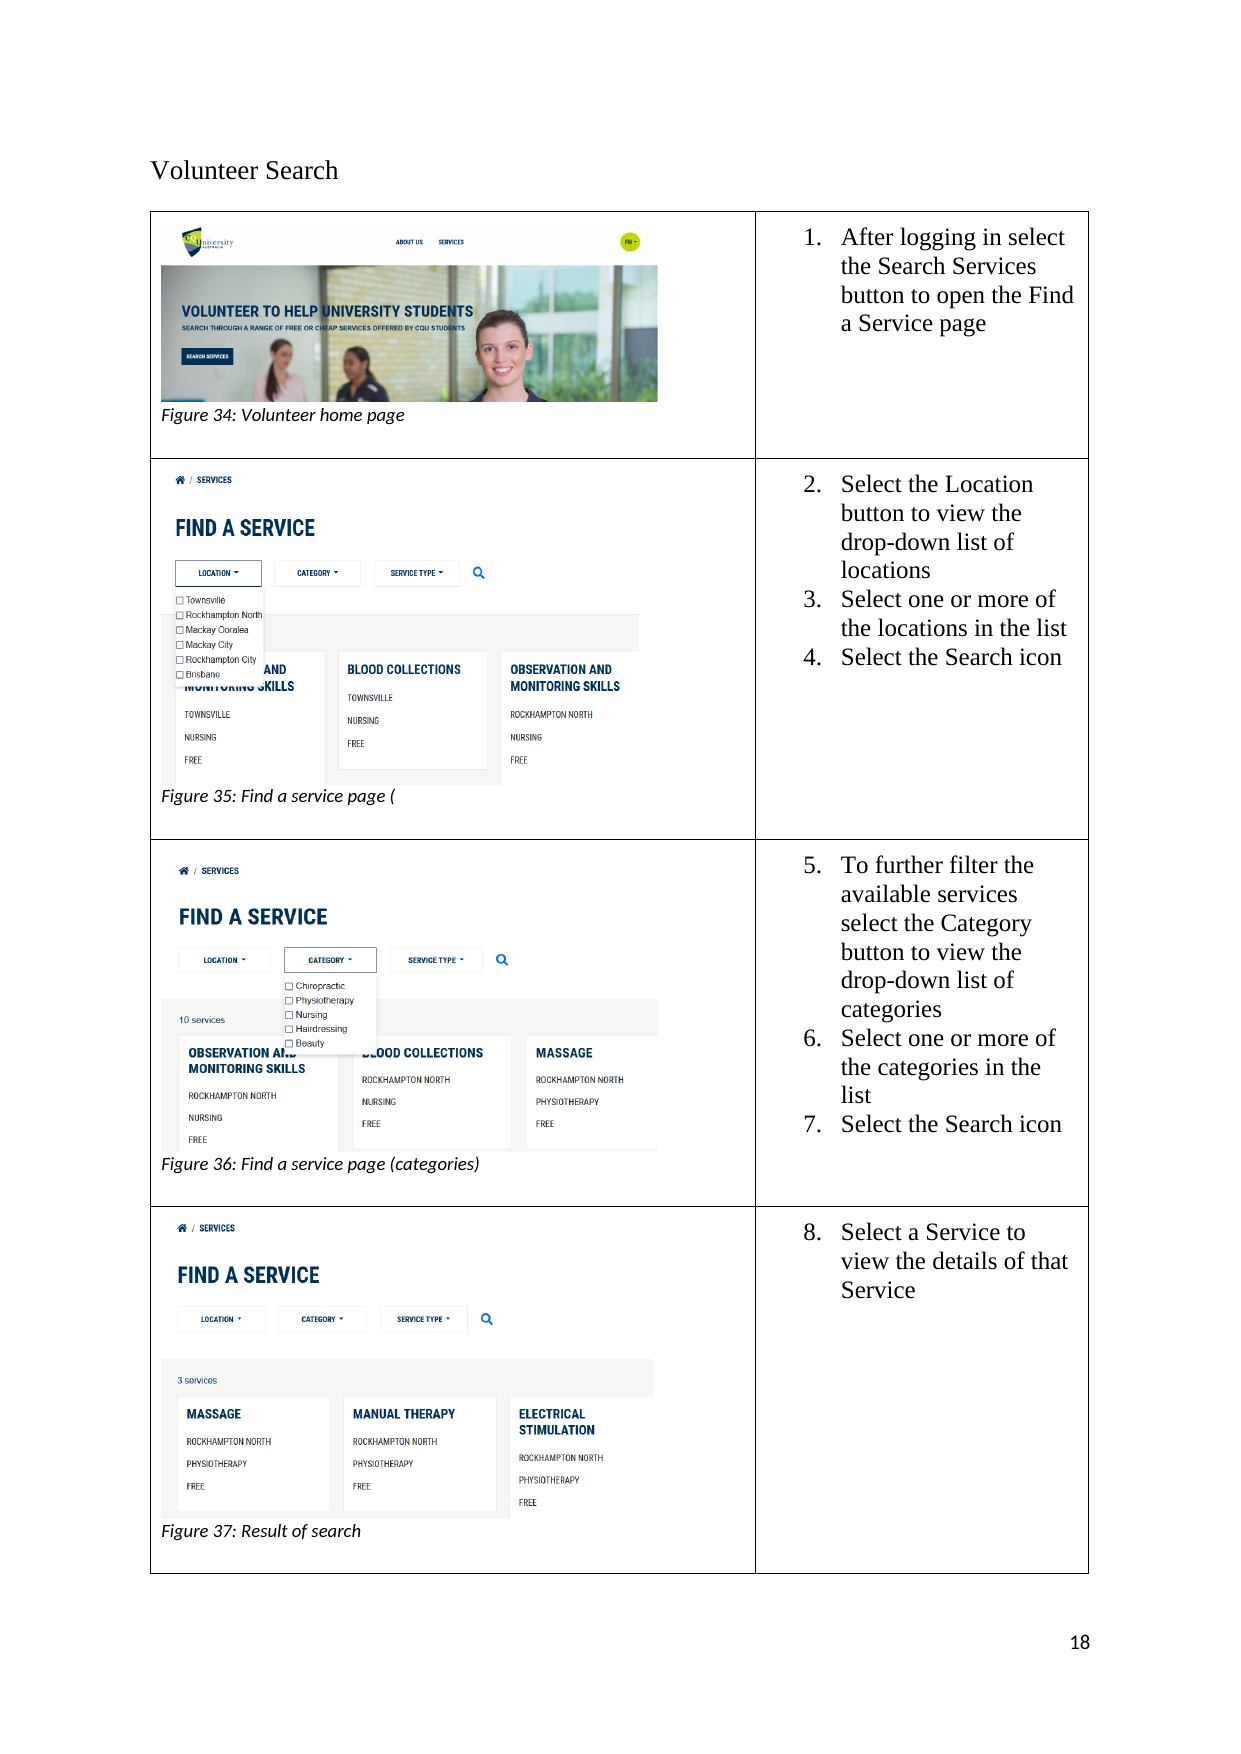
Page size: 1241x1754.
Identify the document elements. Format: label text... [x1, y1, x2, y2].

picture [161, 1217, 654, 1519]
picture [161, 222, 658, 404]
table_cell To further filter the available services select the Category button to view the drop-down list of categories Select one or more of the categories in the list Select the Search icon [756, 840, 1088, 1206]
table_header Figure 34: Volunteer home page [151, 212, 755, 458]
picture [161, 469, 639, 785]
table_cell Figure 36: Find a service page (categories) [151, 840, 755, 1206]
picture [161, 850, 658, 1152]
table_cell Select the Location button to view the drop-down list of locations Select one or more of the locations in the list Select the Search icon [756, 459, 1088, 839]
table_cell Figure 37: Result of search [151, 1207, 755, 1573]
table_header After logging in select the Search Services button to open the Find a Service page [756, 212, 1088, 458]
table_cell Figure 35: Find a service page ( [151, 459, 755, 839]
table_cell Select a Service to view the details of that Service [756, 1207, 1088, 1573]
subtitle Volunteer Search [150, 154, 1090, 185]
